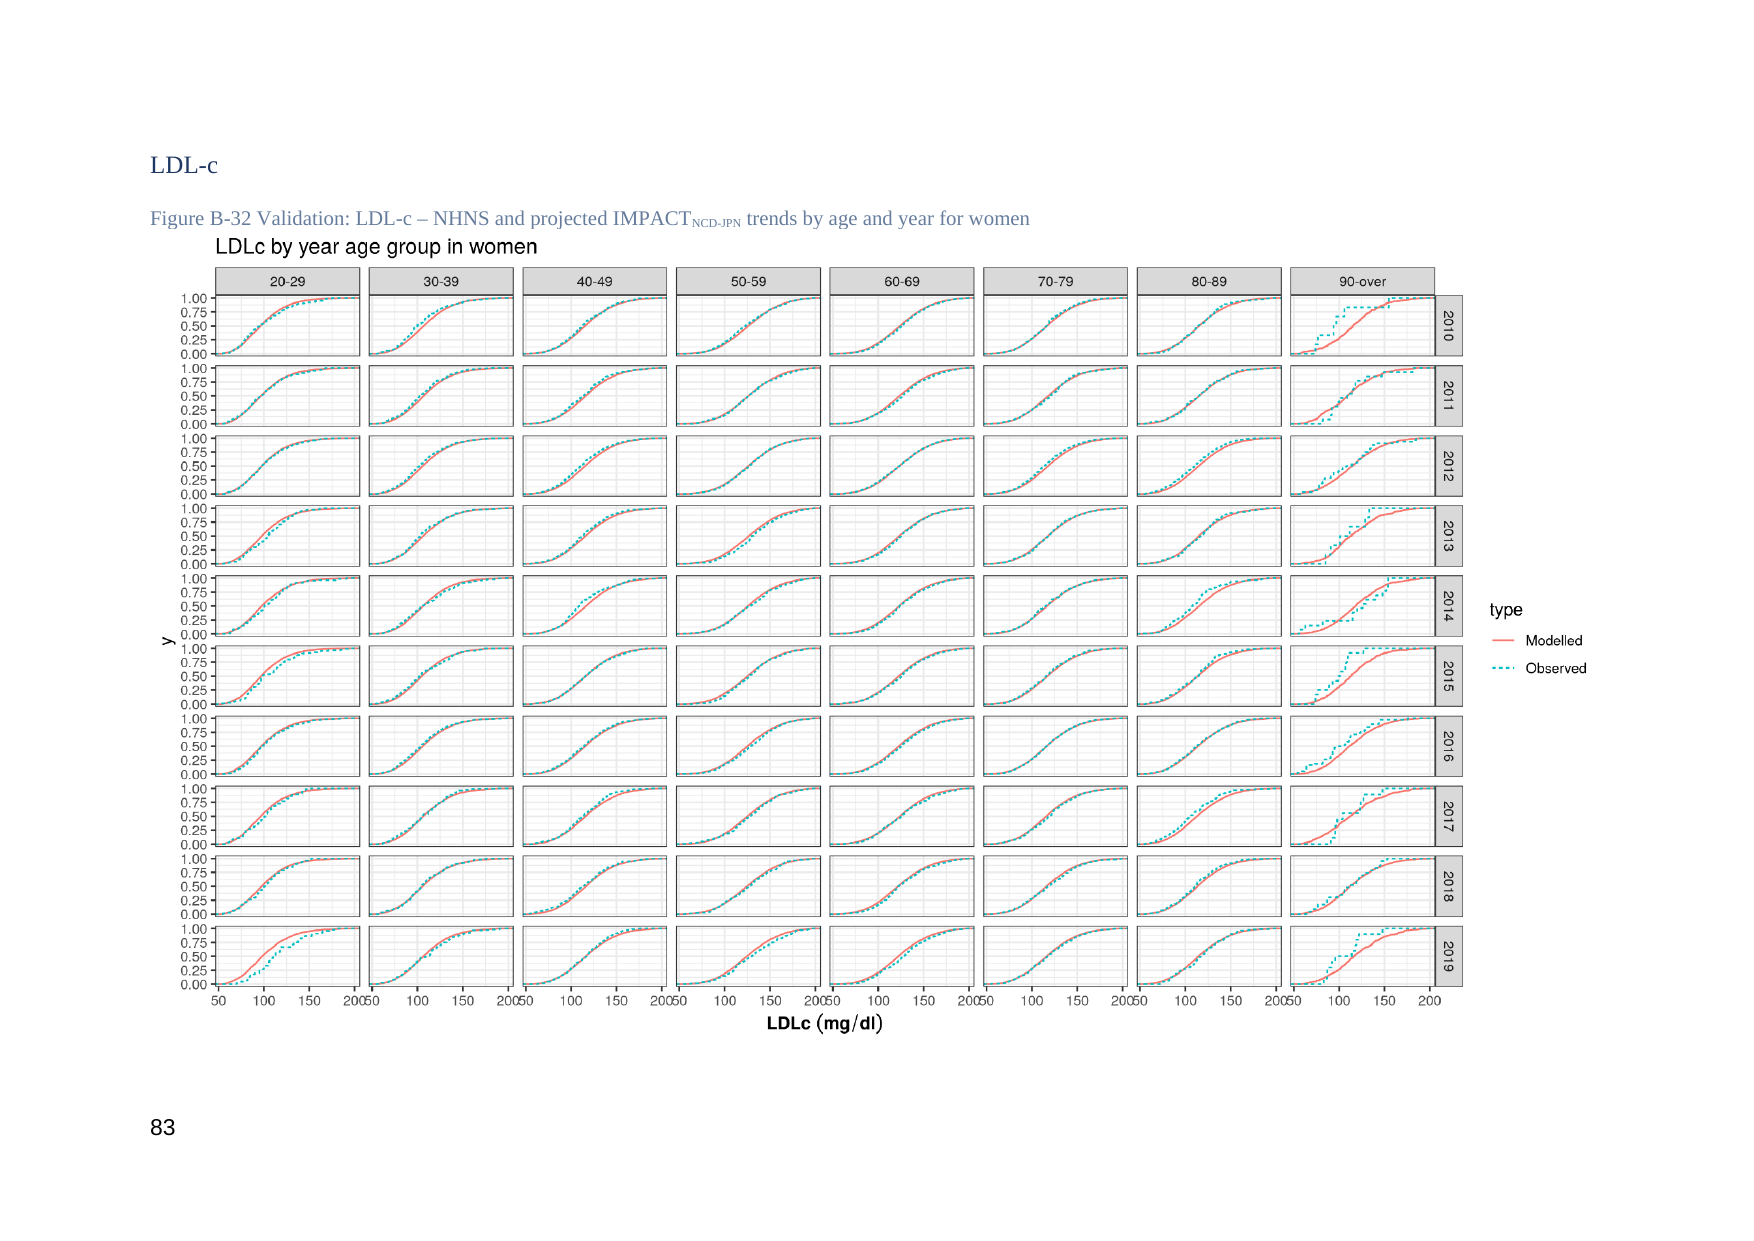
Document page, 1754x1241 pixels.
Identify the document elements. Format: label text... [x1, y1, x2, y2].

picture [150, 229, 1603, 1047]
subtitle LDL-c [150, 150, 1604, 179]
